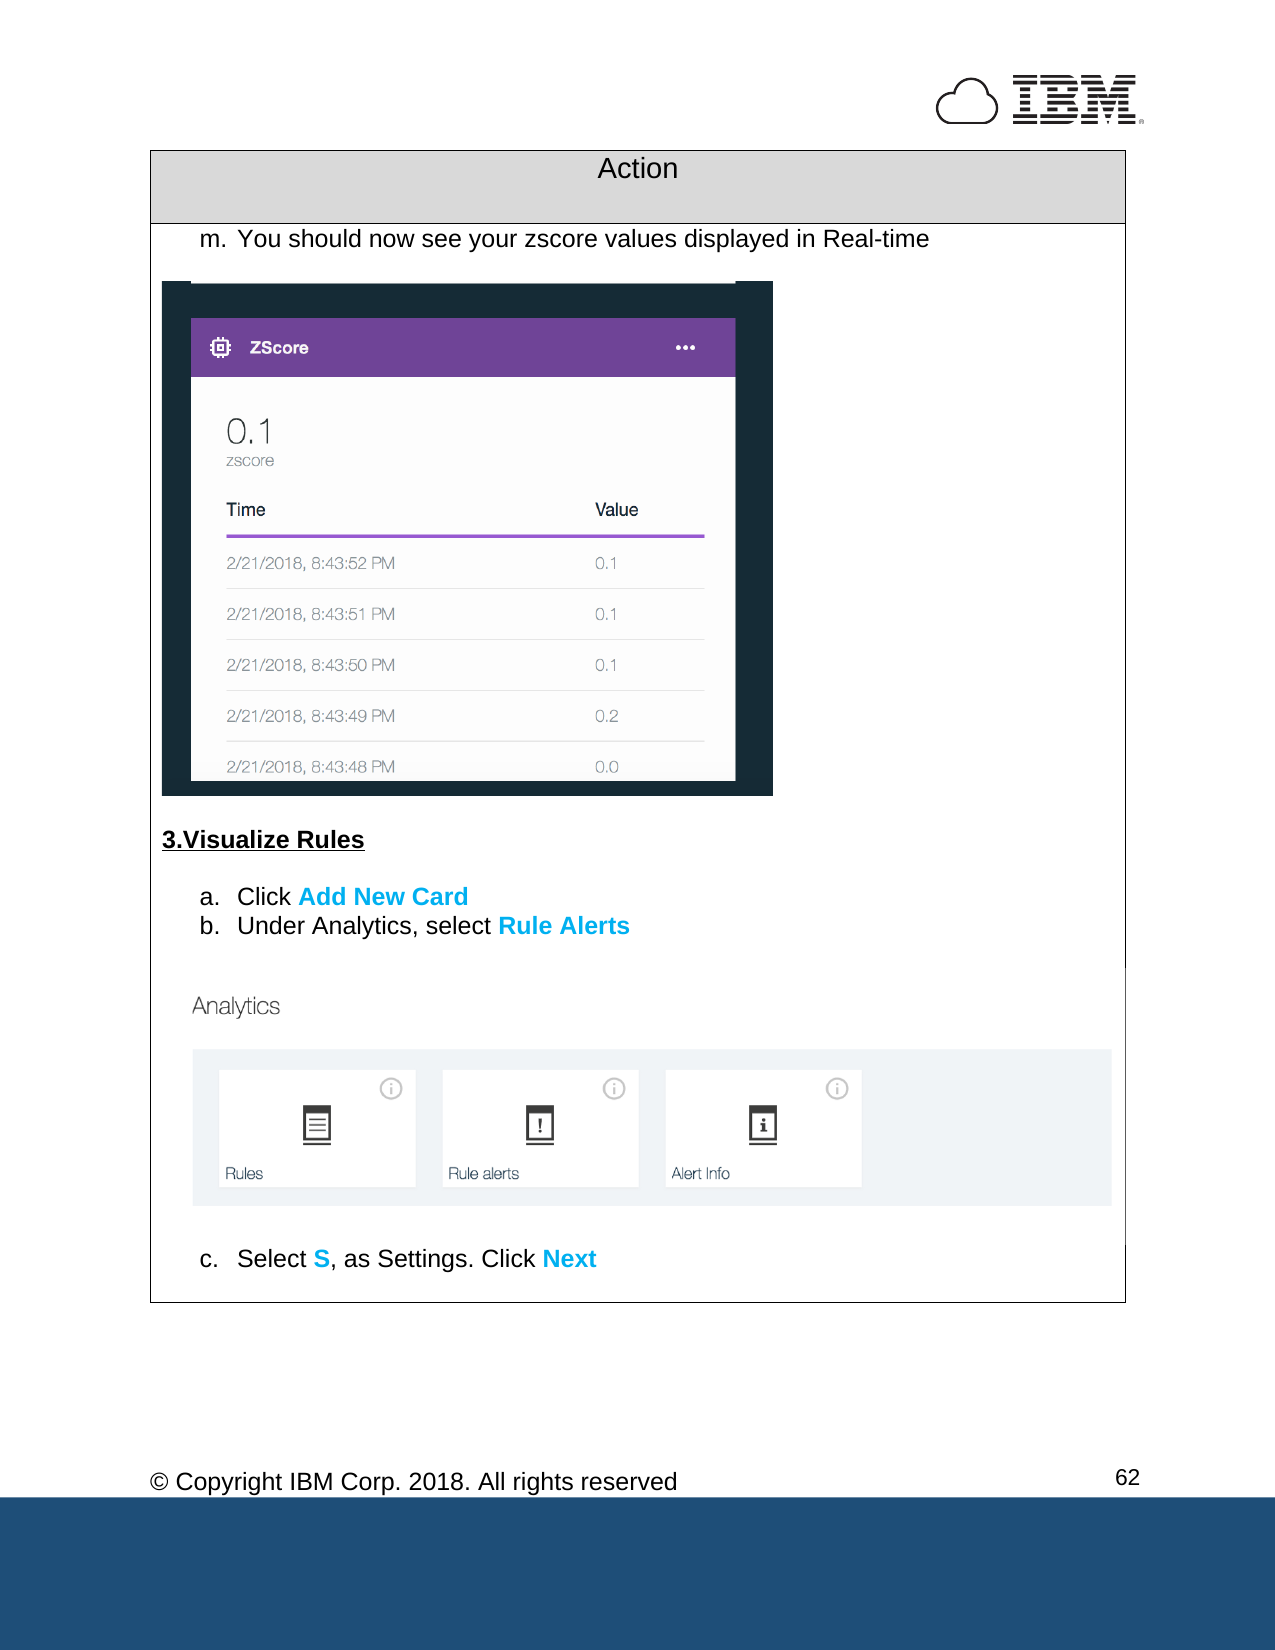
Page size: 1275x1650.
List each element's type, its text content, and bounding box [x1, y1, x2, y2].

picture [161, 281, 773, 796]
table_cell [151, 224, 1125, 1302]
picture [161, 968, 1126, 1245]
table_header Action [151, 151, 1125, 223]
picture [933, 76, 1001, 124]
picture [1013, 75, 1144, 124]
